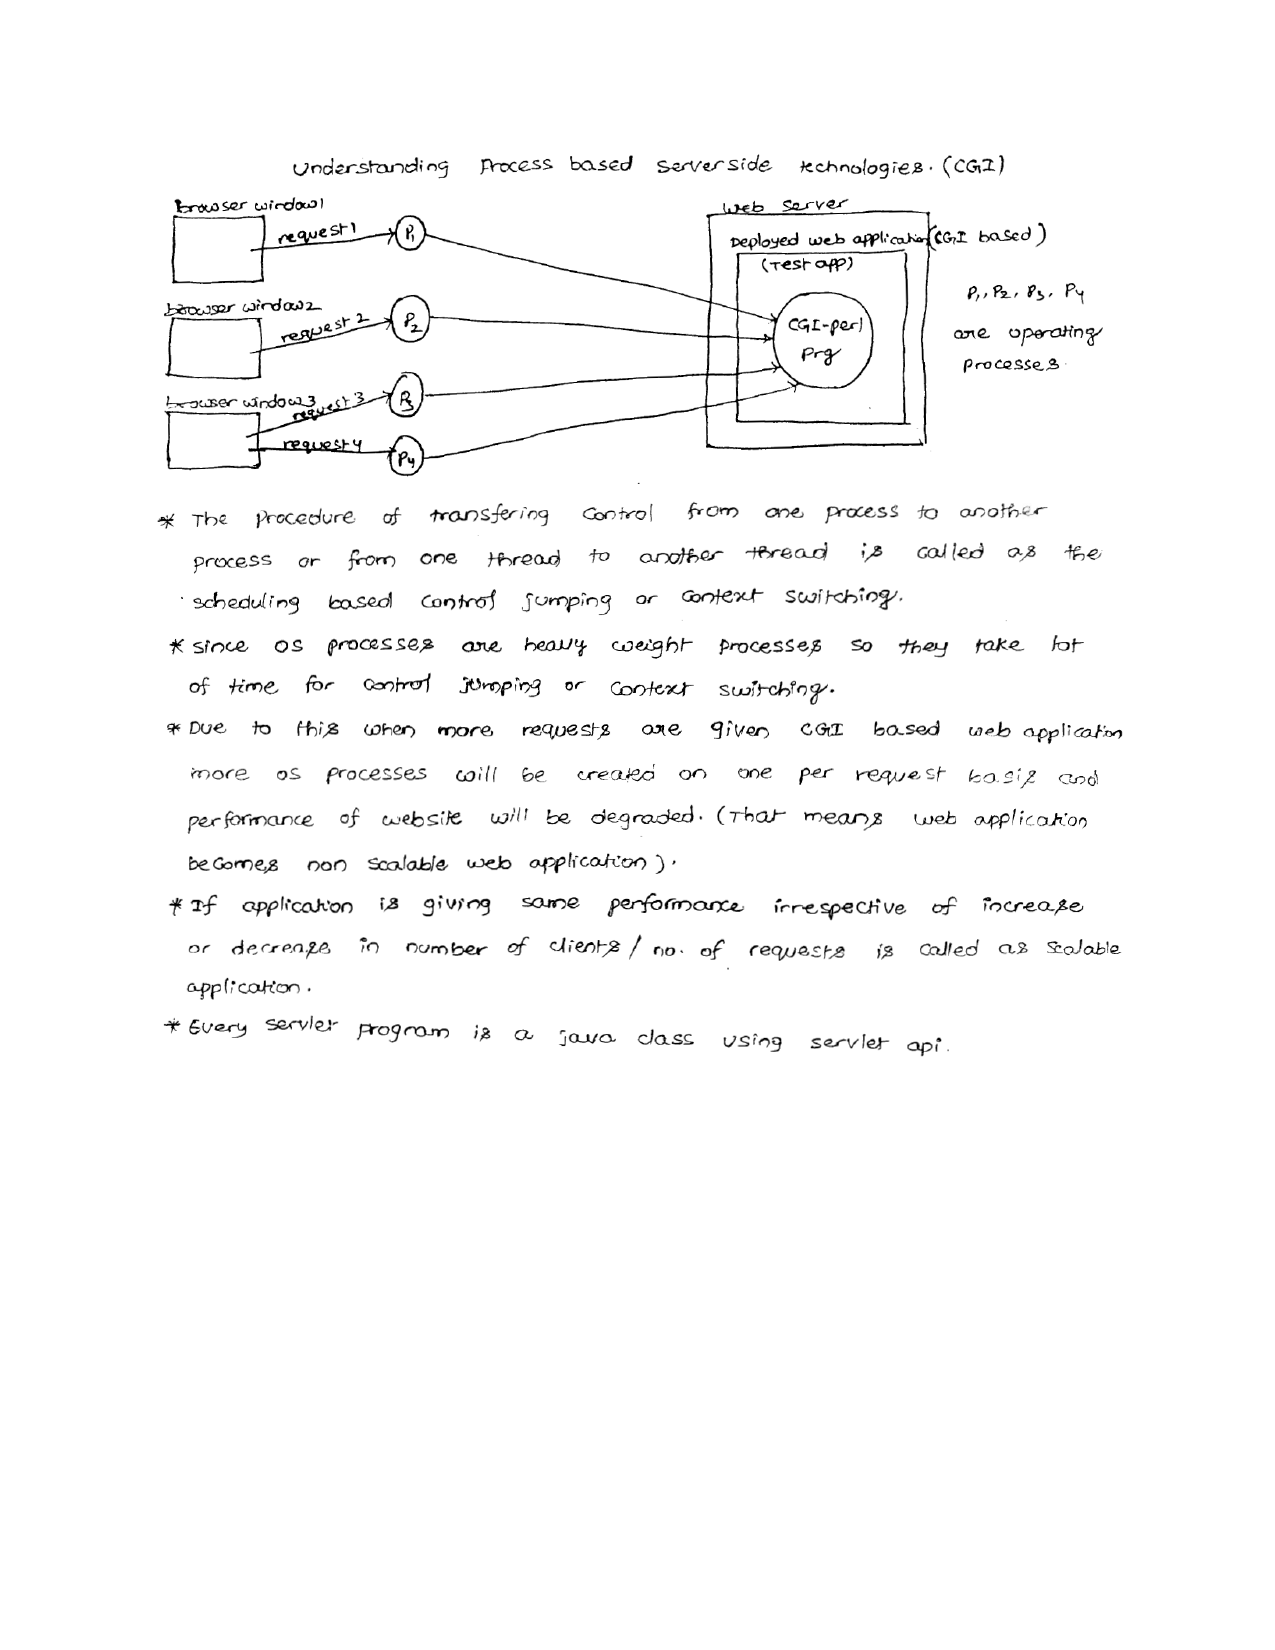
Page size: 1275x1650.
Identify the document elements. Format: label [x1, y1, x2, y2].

picture [150, 150, 1125, 484]
picture [150, 493, 1125, 1059]
